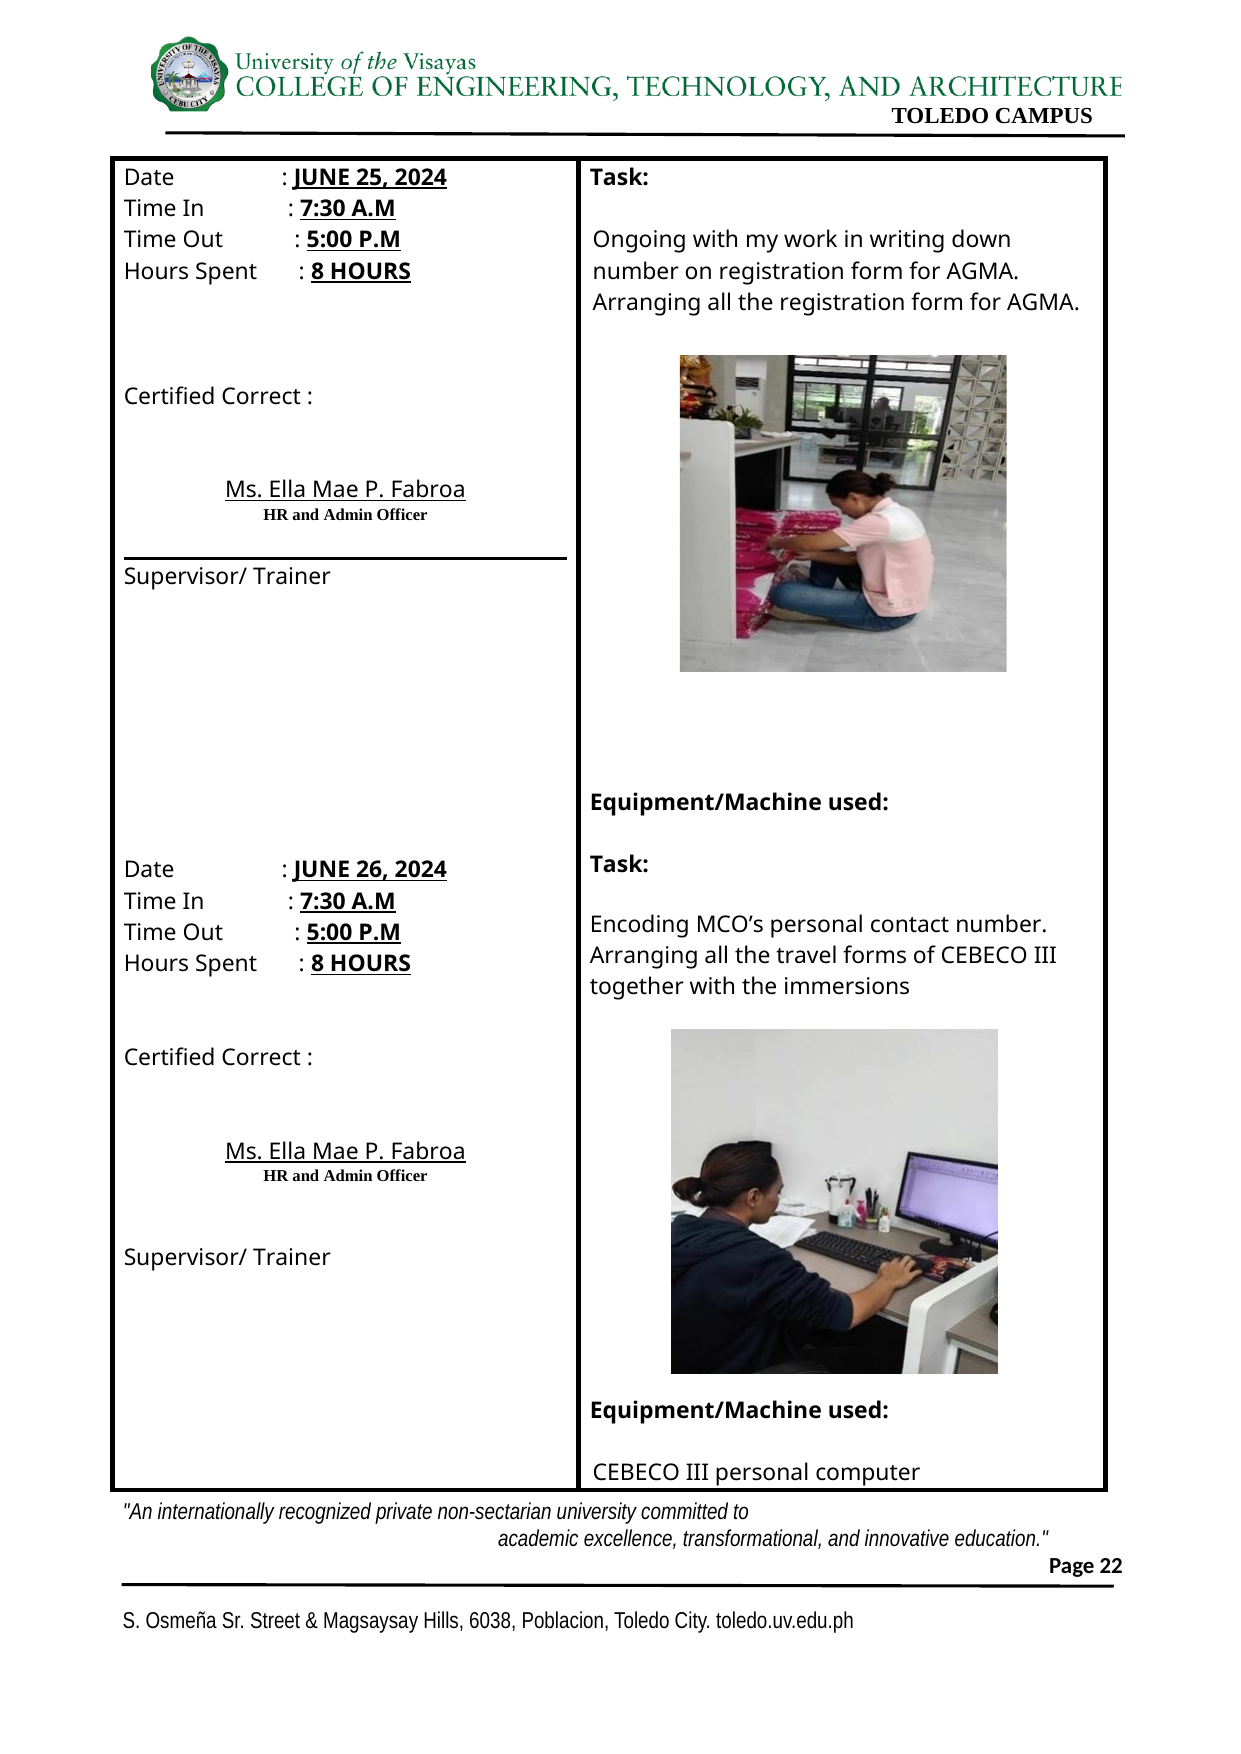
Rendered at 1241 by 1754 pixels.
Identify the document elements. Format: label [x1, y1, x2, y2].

table_cell [581, 161, 1103, 1487]
picture [671, 1029, 998, 1374]
picture [149, 36, 1121, 111]
picture [679, 355, 1007, 672]
table_cell [115, 161, 576, 1487]
